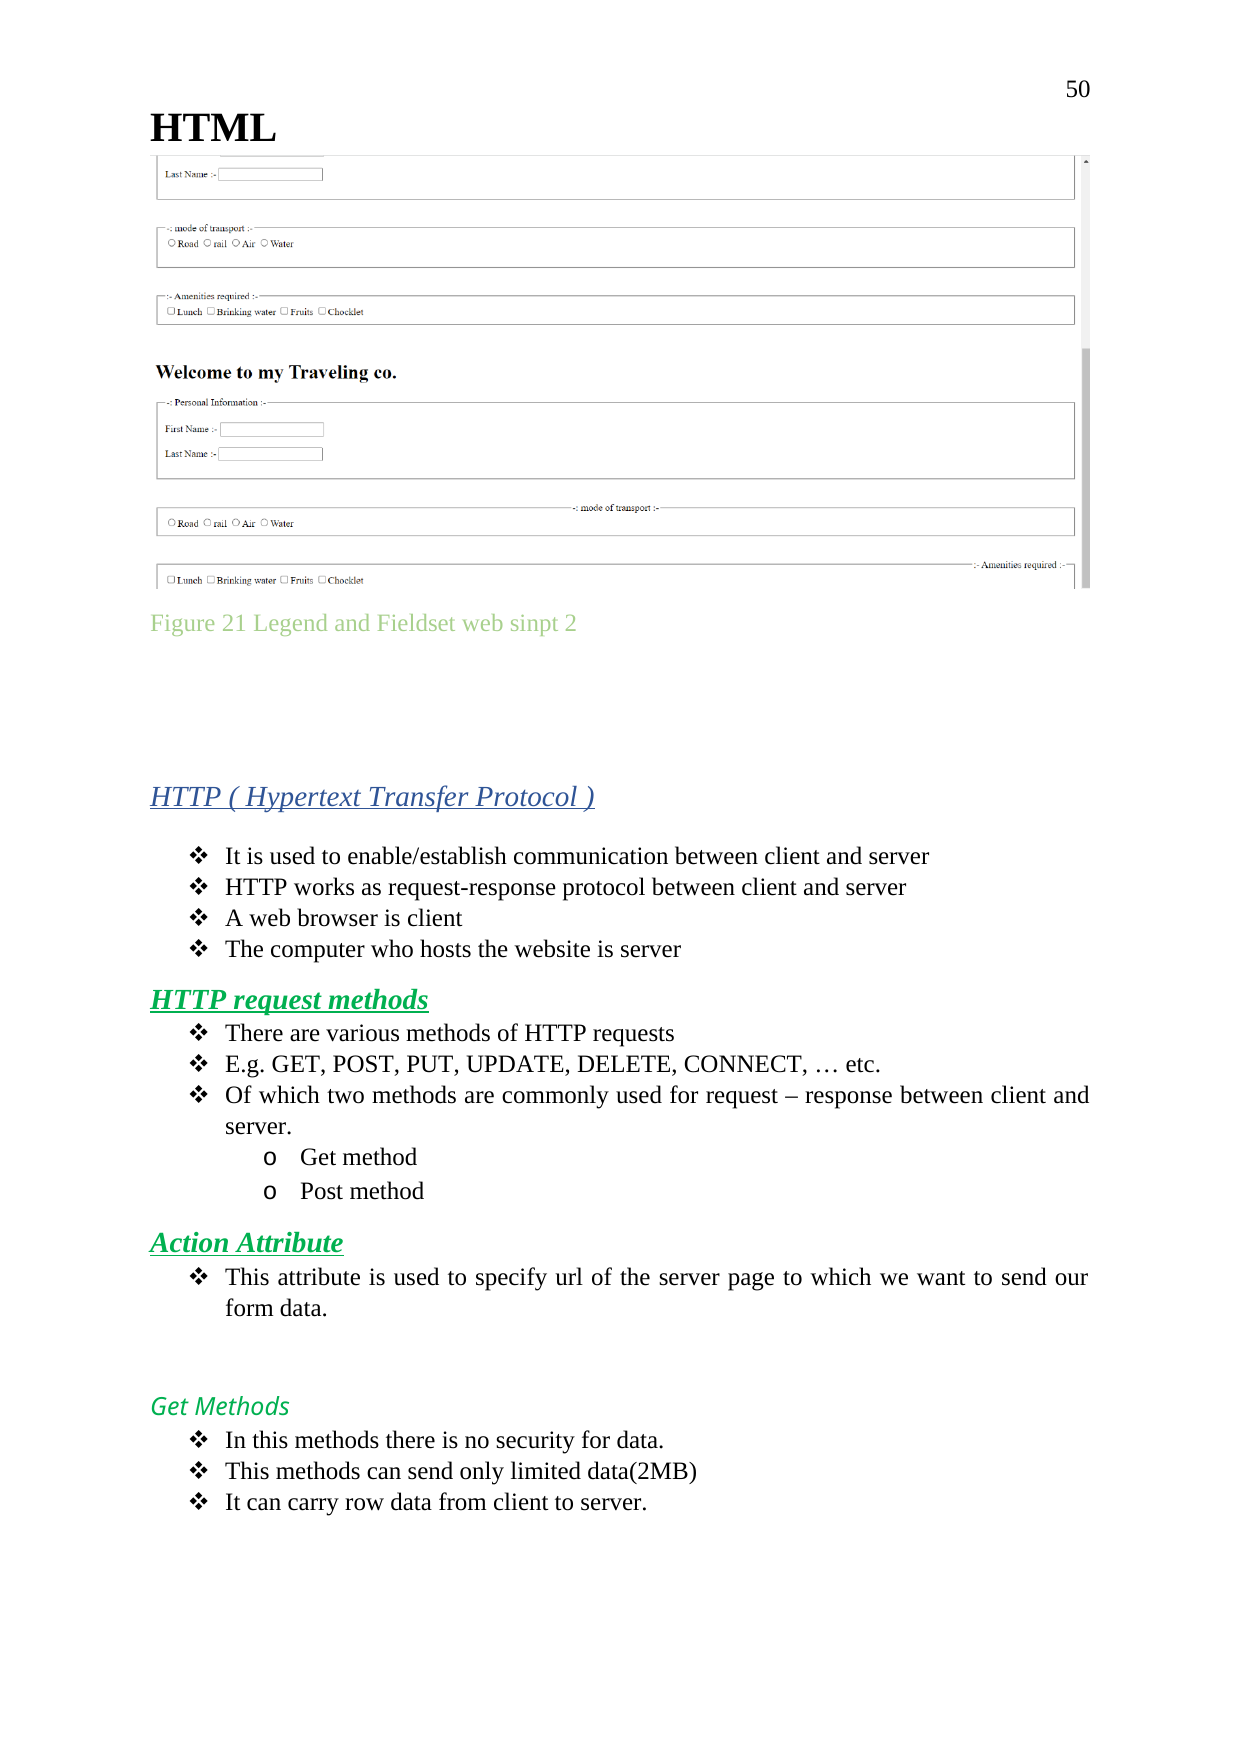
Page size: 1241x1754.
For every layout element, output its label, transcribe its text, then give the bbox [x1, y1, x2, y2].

subtitle Get Methods [150, 1388, 1090, 1422]
list The computer who hosts the website is server [187, 934, 1090, 963]
list It can carry row data from client to server. [187, 1487, 1090, 1516]
list Post method [262, 1176, 1090, 1207]
list This attribute is used to specify url of the server page to which we want to send our form data. [187, 1262, 1090, 1322]
list It is used to enable/establish communication between client and server [187, 841, 1090, 870]
picture [150, 150, 1090, 589]
list In this methods there is no security for data. [187, 1425, 1090, 1454]
list HTTP works as request-response protocol between client and server [187, 872, 1090, 901]
list Of which two methods are commonly used for request – response between client and server. [187, 1080, 1090, 1140]
list A web browser is client [187, 903, 1090, 932]
list E.g. GET, POST, PUT, UPDATE, DELETE, CONNECT, … etc. [187, 1049, 1090, 1078]
subtitle Action Attribute [150, 1226, 1090, 1259]
list Get method [262, 1142, 1090, 1173]
list There are various methods of HTTP requests [187, 1018, 1090, 1047]
subtitle HTTP request methods [150, 982, 1090, 1016]
subtitle HTTP ( Hypertext Transfer Protocol ) [150, 779, 1090, 812]
list This methods can send only limited data(2MB) [187, 1456, 1090, 1485]
